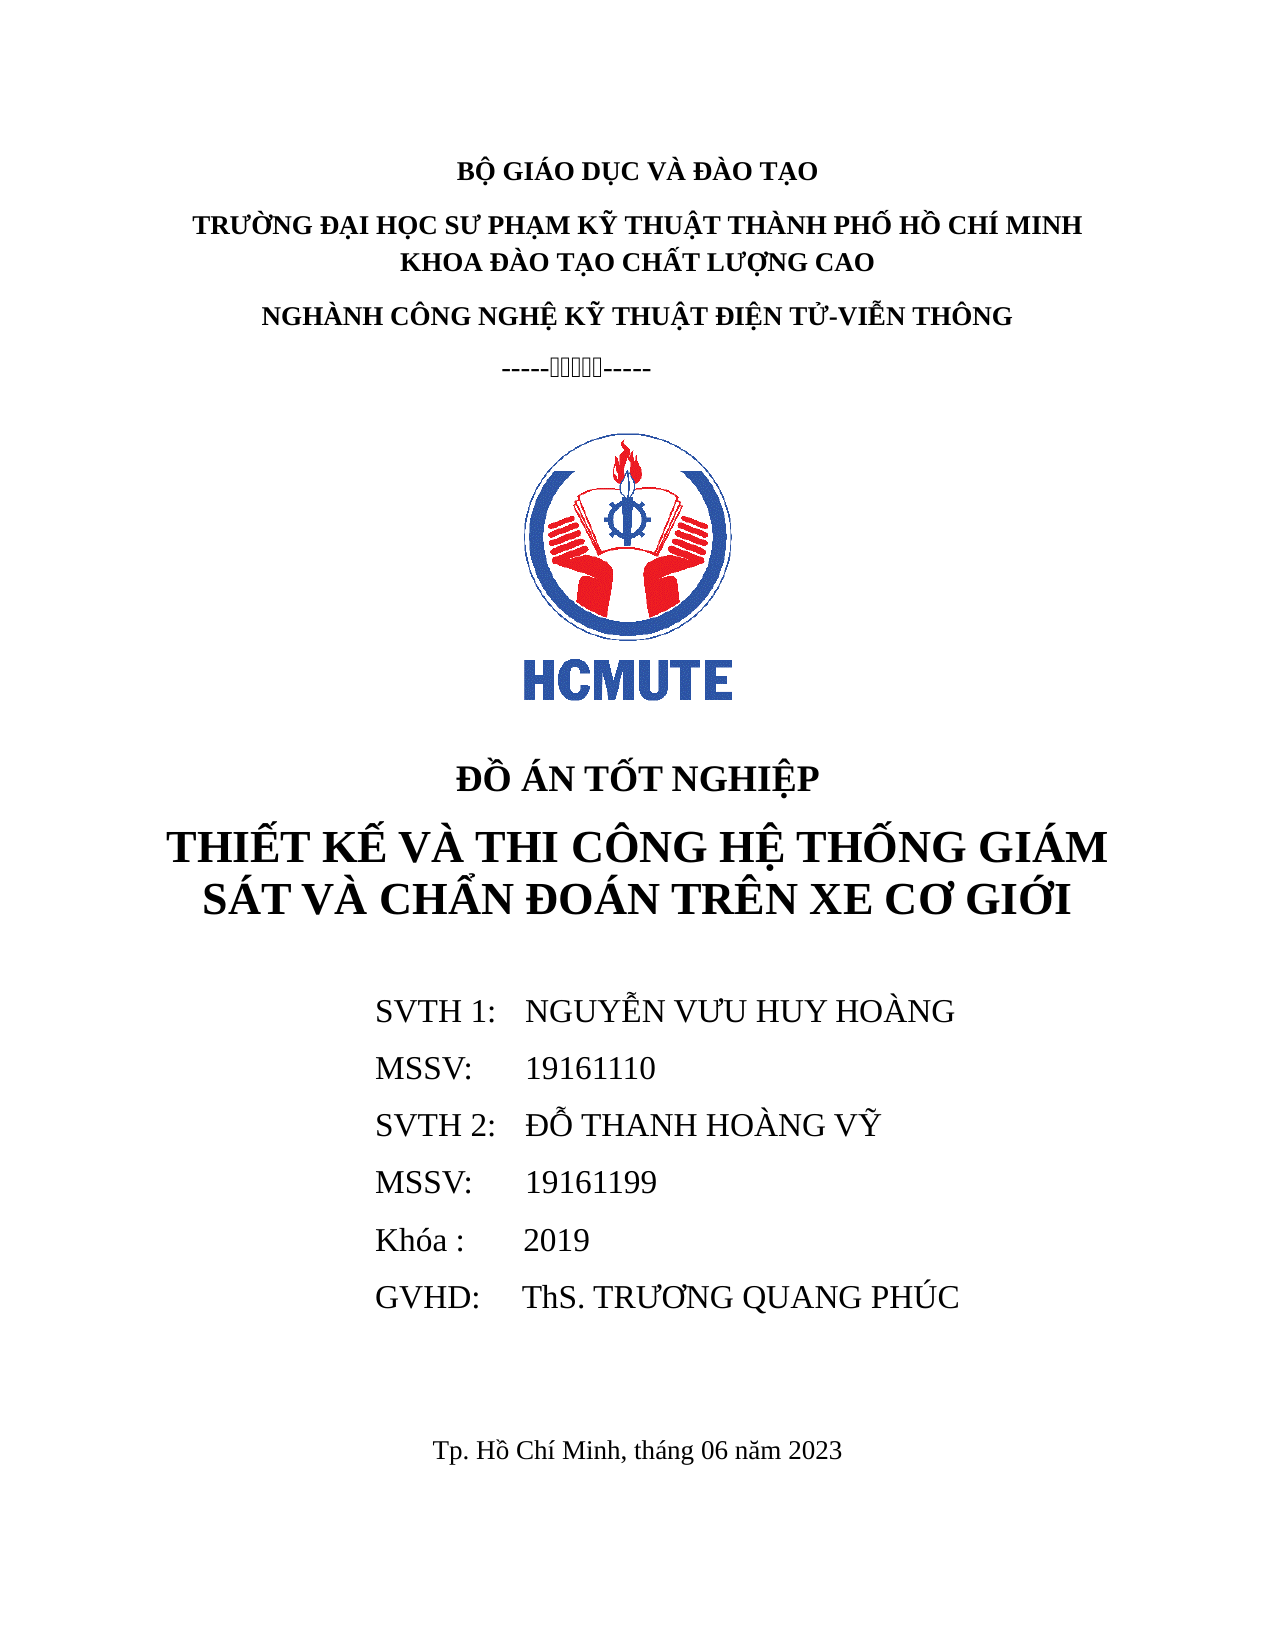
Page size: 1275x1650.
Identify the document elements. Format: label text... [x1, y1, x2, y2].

text Khóa : 2019 [375, 1220, 1125, 1258]
text MSSV: 19161110 [375, 1048, 1125, 1086]
text ĐỒ ÁN TỐT NGHIỆP [150, 757, 1125, 800]
picture [452, 390, 803, 740]
text THIẾT KẾ VÀ THI CÔNG HỆ THỐNG GIÁM SÁT VÀ CHẨN ĐOÁN TRÊN XE CƠ GIỚI [150, 819, 1125, 924]
text TRƯỜNG ĐẠI HỌC SƯ PHẠM KỸ THUẬT THÀNH PHỐ HỒ CHÍ MINH KHOA ĐÀO TẠO CHẤT LƯỢNG CAO [150, 204, 1125, 279]
text GVHD: ThS. TRƯƠNG QUANG PHÚC [375, 1277, 1125, 1316]
text SVTH 1: NGUYỄN VƯU HUY HOÀNG [375, 991, 1125, 1029]
text NGHÀNH CÔNG NGHỆ KỸ THUẬT ĐIỆN TỬ-VIỄN THÔNG [150, 296, 1125, 333]
text Tp. Hồ Chí Minh, tháng 06 năm 2023 [150, 1434, 1125, 1465]
text MSSV: 19161199 [375, 1163, 1125, 1201]
text ---------- [450, 350, 1125, 384]
text SVTH 2: ĐỖ THANH HOÀNG VỸ [375, 1105, 1125, 1144]
text BỘ GIÁO DỤC VÀ ĐÀO TẠO [150, 150, 1125, 187]
